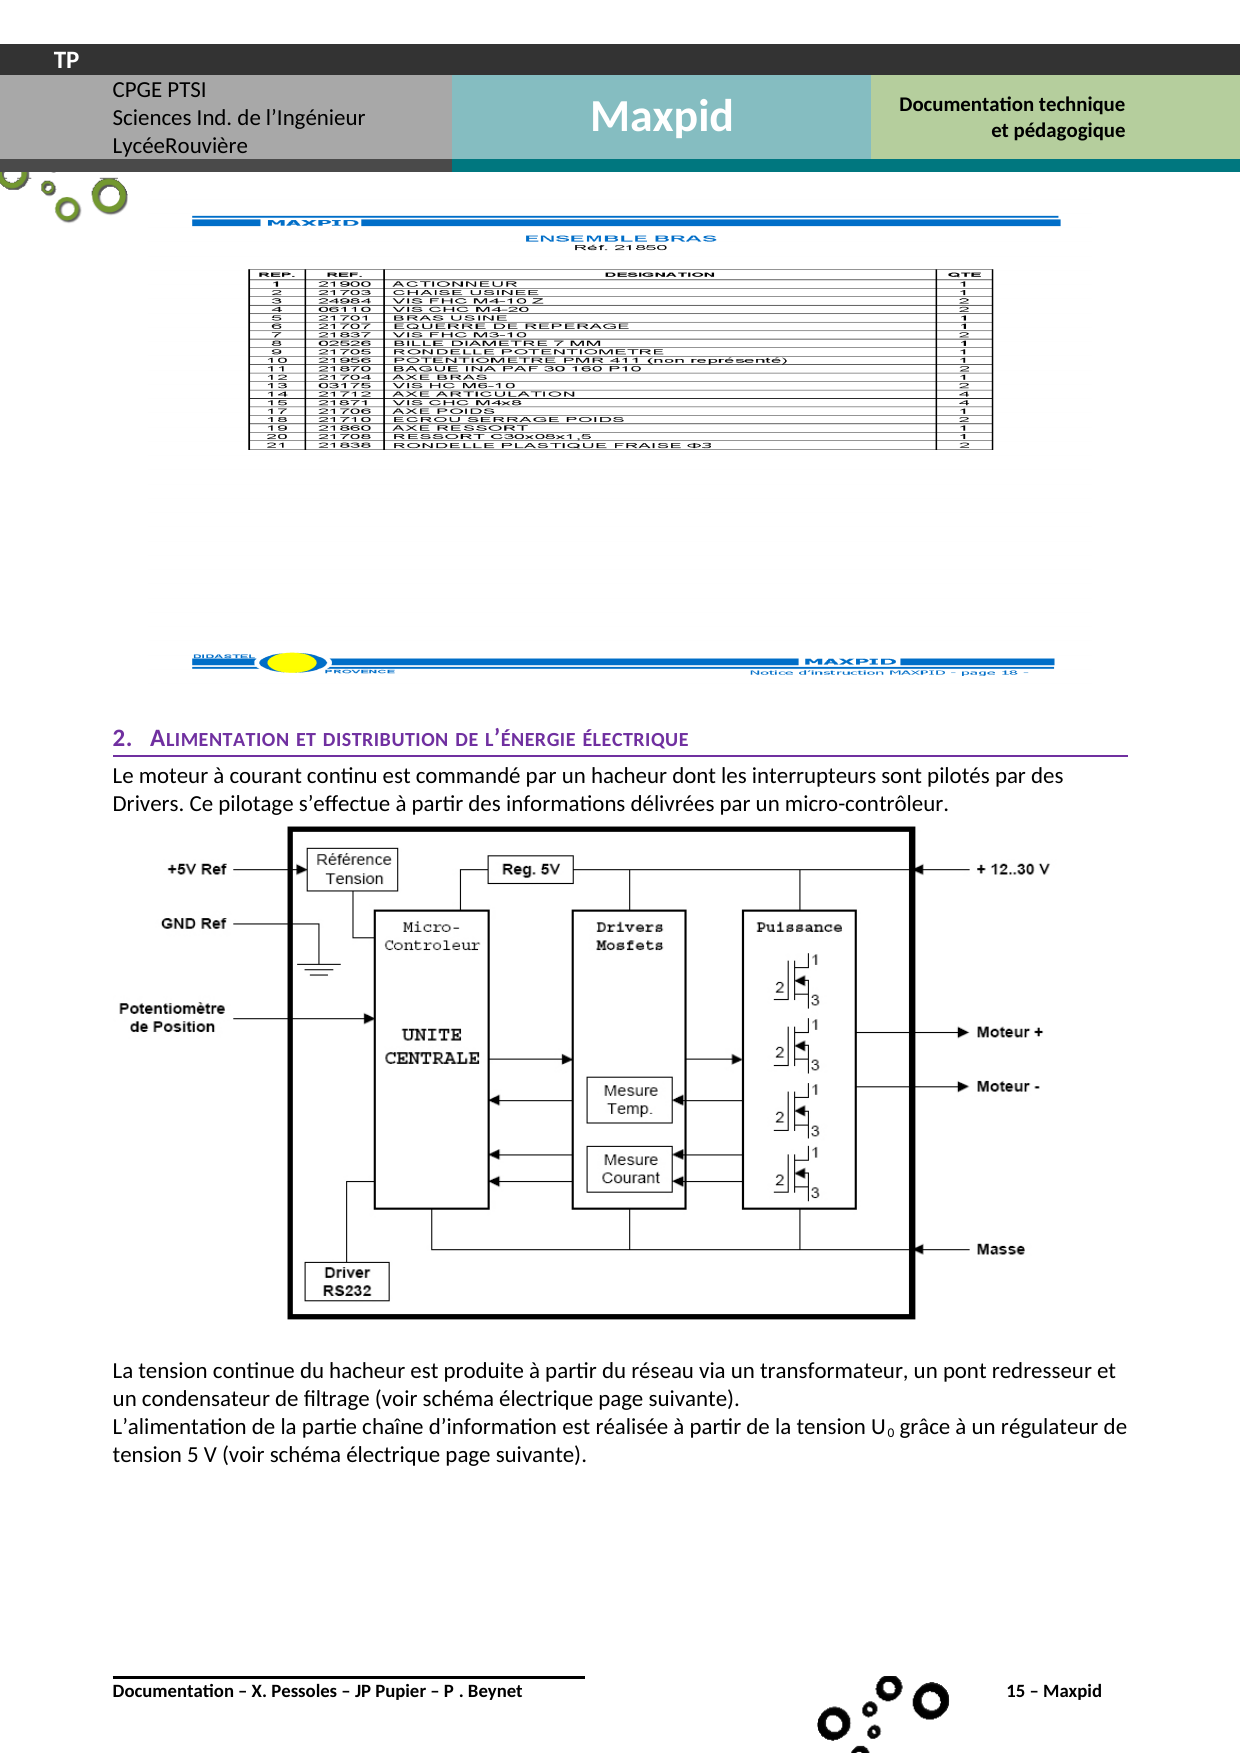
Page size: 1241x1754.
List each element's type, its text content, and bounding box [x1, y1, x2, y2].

picture [147, 199, 1093, 698]
text L’alimentation de la partie chaîne d’information est réalisée à partir de la tension U0 grâce à un régulateur de tension 5 V (voir schéma électrique page suivante). [112, 1412, 1128, 1468]
picture [112, 817, 1058, 1329]
text Le moteur à courant continu est commandé par un hacheur dont les interrupteurs sont pilotés par des Drivers. Ce pilotage s’effectue à partir des informations délivrées par un micro-contrôleur. [112, 761, 1128, 817]
picture [817, 1676, 950, 1753]
picture [0, 172, 128, 224]
subtitle Alimentation et distribution de l’énergie électrique [112, 722, 1128, 757]
text La tension continue du hacheur est produite à partir du réseau via un transformateur, un pont redresseur et un condensateur de filtrage (voir schéma électrique page suivante). [112, 1356, 1128, 1412]
